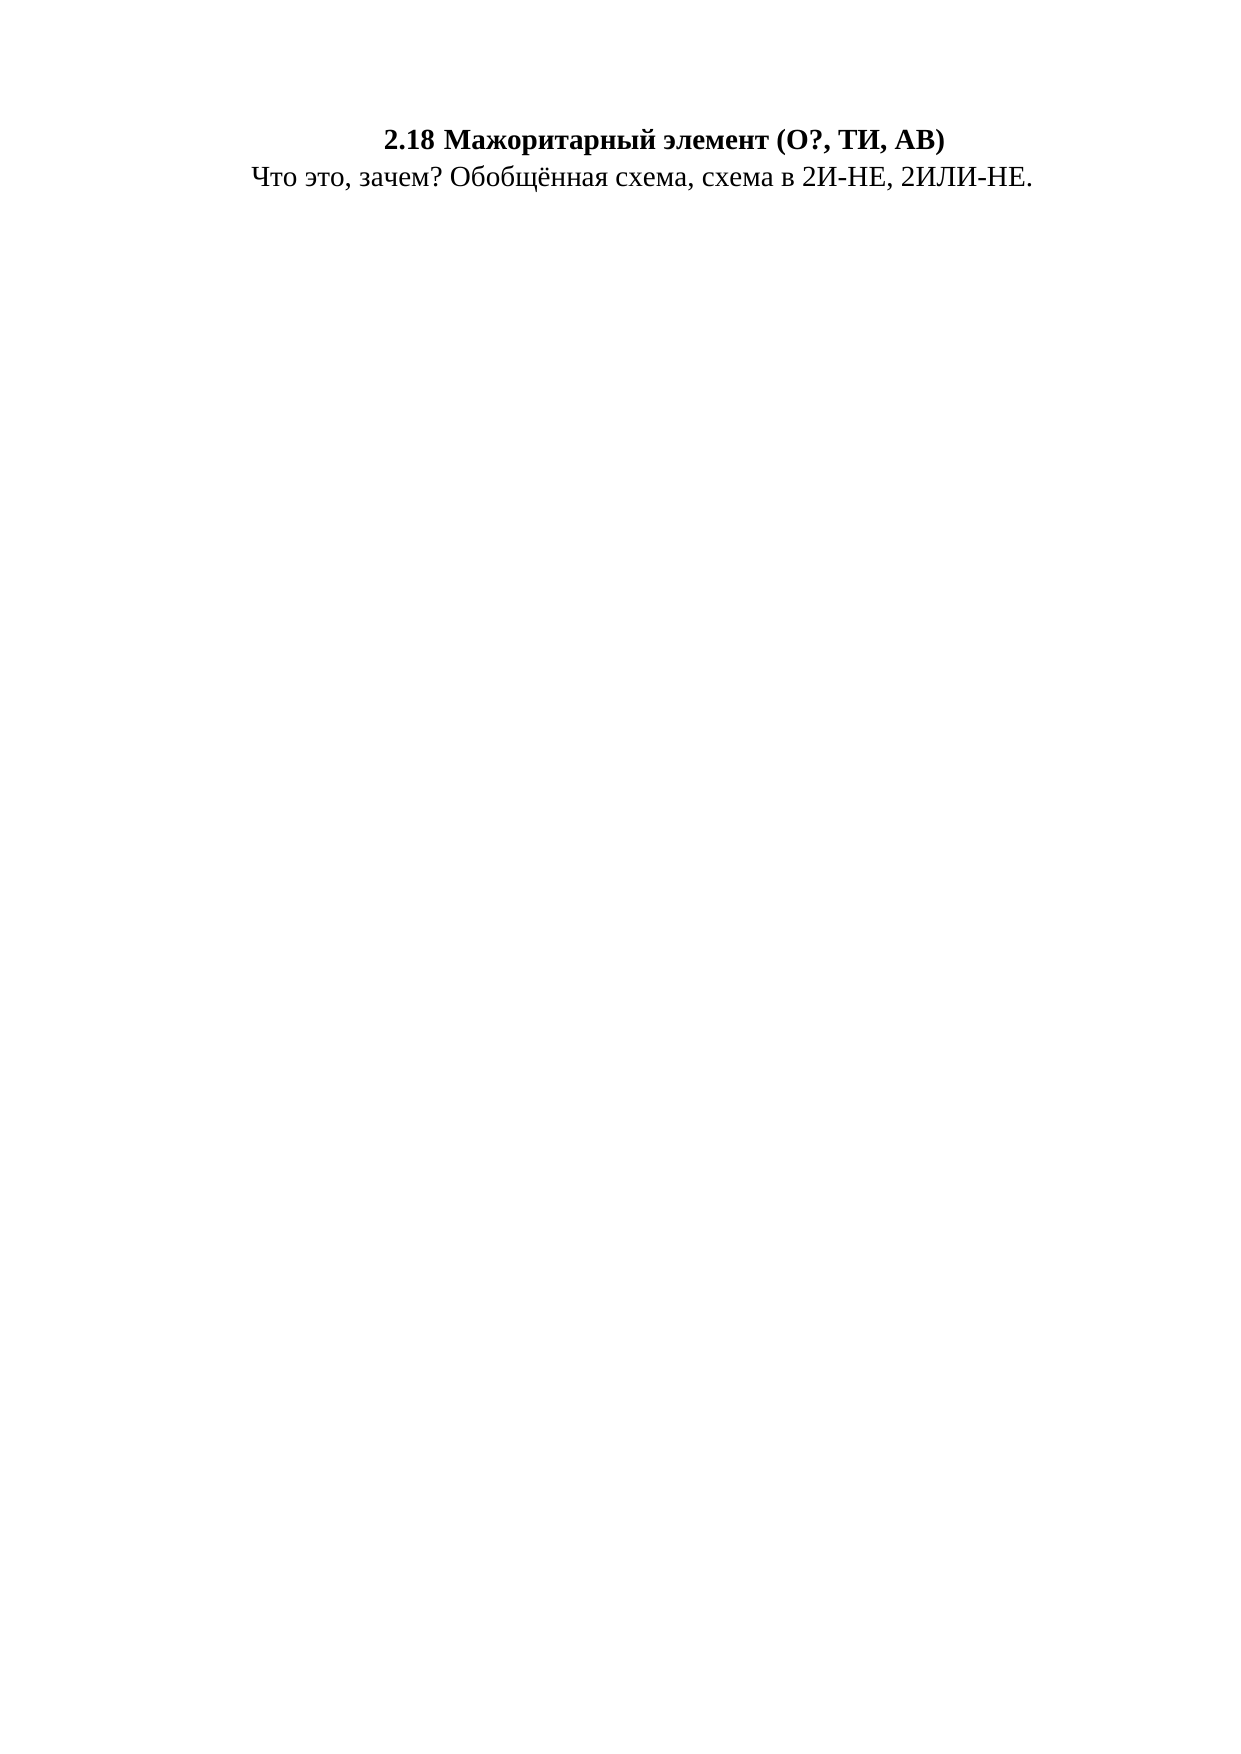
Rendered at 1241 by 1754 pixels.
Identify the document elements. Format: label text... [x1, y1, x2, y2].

subtitle Мажоритарный элемент (О?, ТИ, АВ) [177, 122, 1152, 156]
text Что это, зачем? Обобщённая схема, схема в 2И-НЕ, 2ИЛИ-НЕ. [177, 159, 1152, 193]
